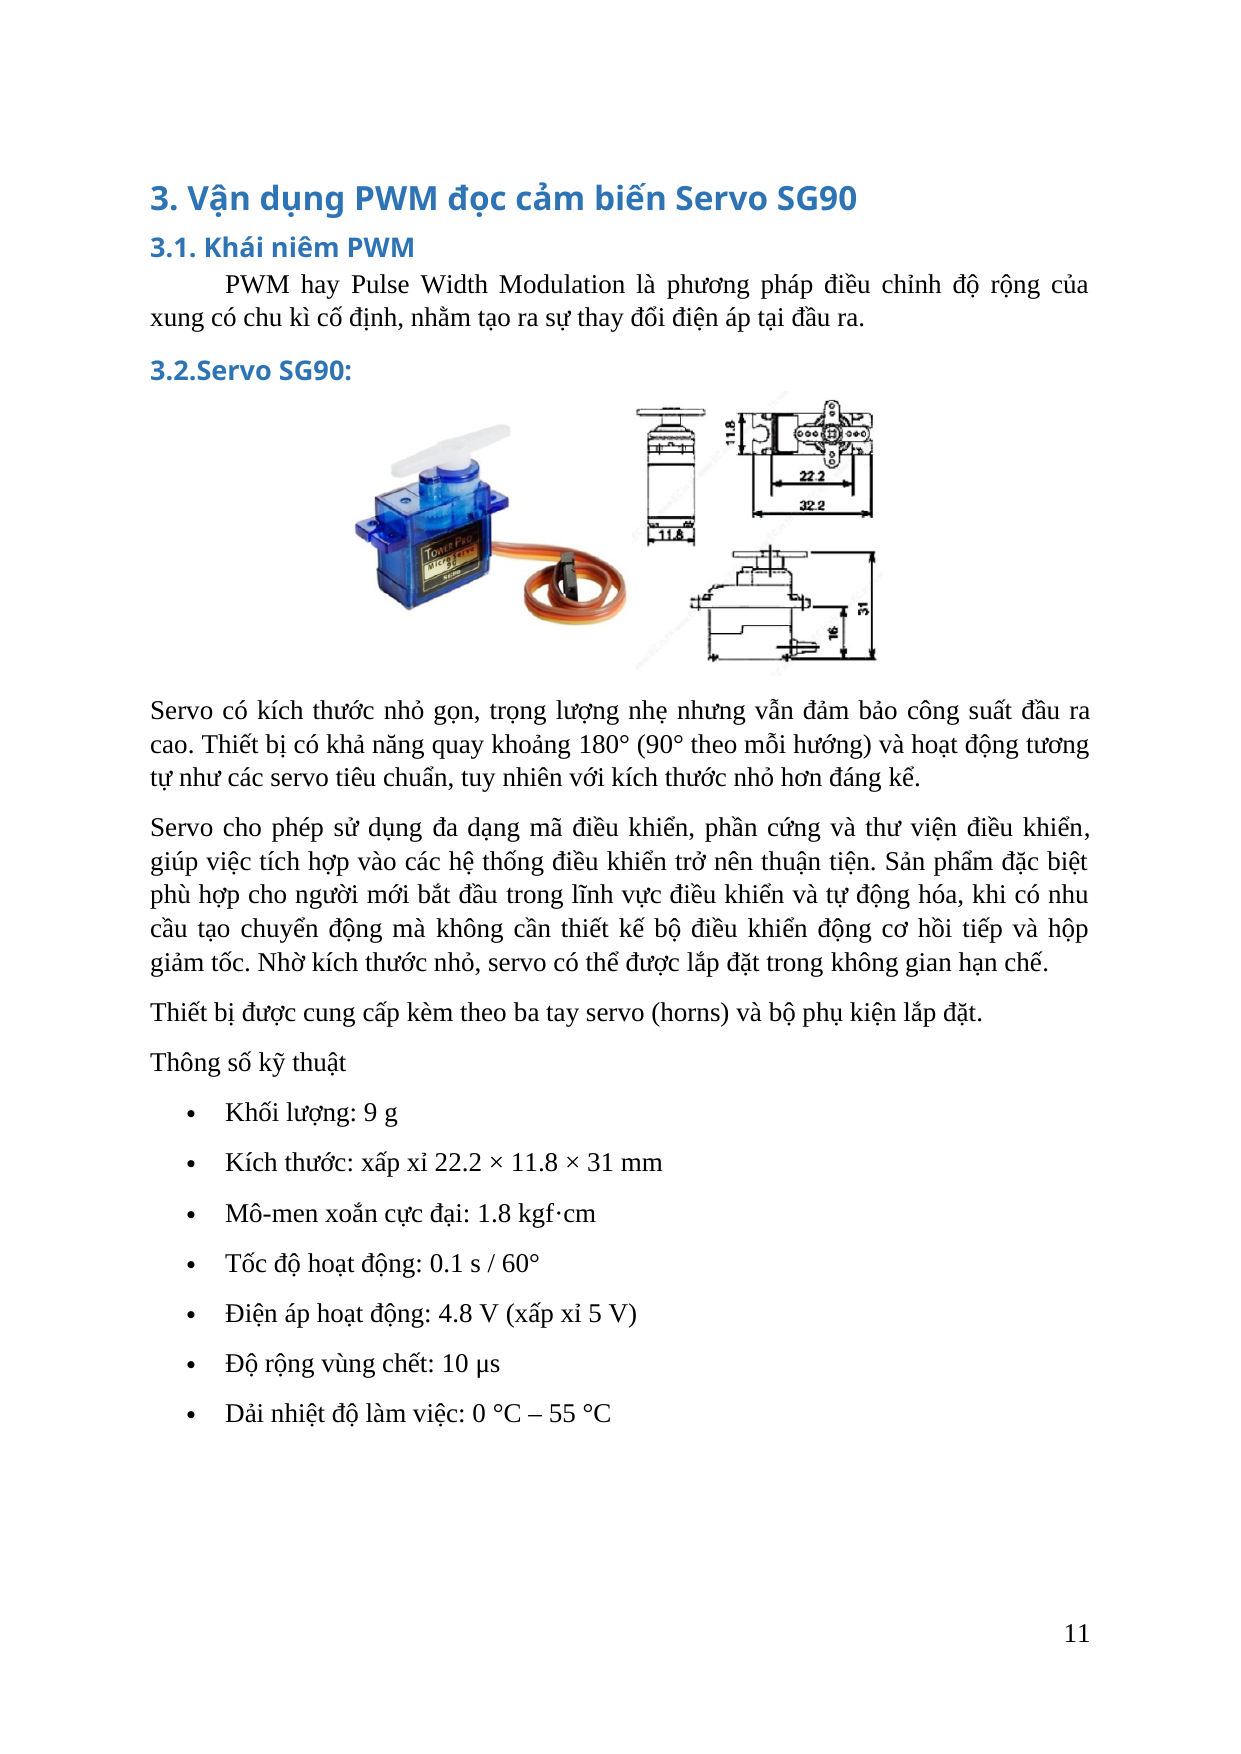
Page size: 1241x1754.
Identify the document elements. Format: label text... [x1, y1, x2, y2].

text Servo có kích thước nhỏ gọn, trọng lượng nhẹ nhưng vẫn đảm bảo công suất đầu ra cao. Thiết bị có khả năng quay khoảng 180° (90° theo mỗi hướng) và hoạt động tương tự như các servo tiêu chuẩn, tuy nhiên với kích thước nhỏ hơn đáng kể. [150, 694, 1090, 792]
list Khối lượng: 9 g [187, 1096, 1090, 1127]
text Thiết bị được cung cấp kèm theo ba tay servo (horns) và bộ phụ kiện lắp đặt. [150, 996, 1090, 1027]
list Kích thước: xấp xỉ 22.2 × 11.8 × 31 mm [187, 1147, 1090, 1178]
subtitle 3. Vận dụng PWM đọc cảm biến Servo SG90 [150, 175, 1090, 220]
list Tốc độ hoạt động: 0.1 s / 60° [187, 1247, 1090, 1278]
list Dải nhiệt độ làm việc: 0 °C – 55 °C [187, 1398, 1090, 1429]
subtitle 3.2.Servo SG90: [150, 352, 1090, 388]
list Mô-men xoắn cực đại: 1.8 kgf·cm [187, 1197, 1090, 1228]
list Độ rộng vùng chết: 10 μs [187, 1347, 1090, 1378]
picture [348, 391, 892, 676]
text PWM hay Pulse Width Modulation là phương pháp điều chỉnh độ rộng của xung có chu kì cố định, nhằm tạo ra sự thay đổi điện áp tại đầu ra. [150, 268, 1090, 333]
text Thông số kỹ thuật [150, 1046, 1090, 1077]
list Điện áp hoạt động: 4.8 V (xấp xỉ 5 V) [187, 1297, 1090, 1328]
subtitle 3.1. Khái niêm PWM [150, 228, 1090, 265]
text Servo cho phép sử dụng đa dạng mã điều khiển, phần cứng và thư viện điều khiển, giúp việc tích hợp vào các hệ thống điều khiển trở nên thuận tiện. Sản phẩm đặc biệt phù hợp cho người mới bắt đầu trong lĩnh vực điều khiển và tự động hóa, khi có nhu cầu tạo chuyển động mà không cần thiết kế bộ điều khiển động cơ hồi tiếp và hộp giảm tốc. Nhờ kích thước nhỏ, servo có thể được lắp đặt trong không gian hạn chế. [150, 812, 1090, 977]
